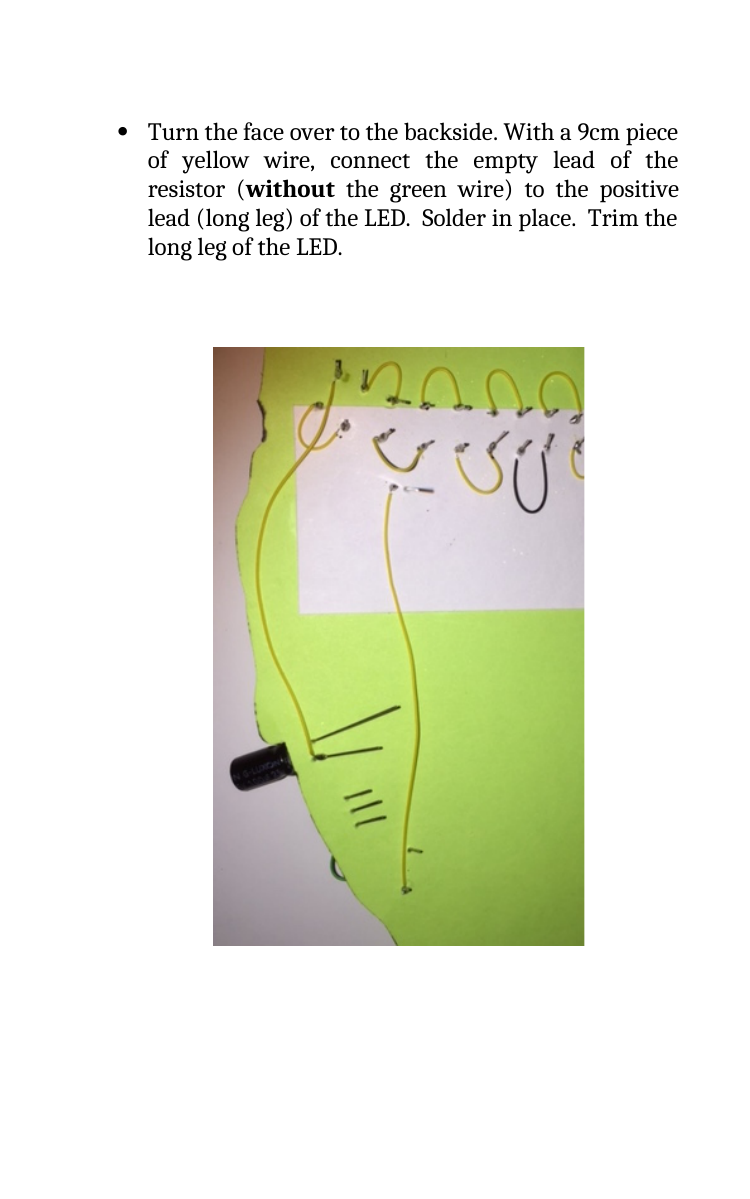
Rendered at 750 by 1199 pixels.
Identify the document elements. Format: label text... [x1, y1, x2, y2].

list Turn the face over to the backside. With a 9cm piece of yellow wire, connect the empty lead of the resistor (without the green wire) to the positive lead (long leg) of the LED. Solder in place. Trim the long leg of the LED. [118, 117, 679, 261]
picture [213, 347, 585, 946]
